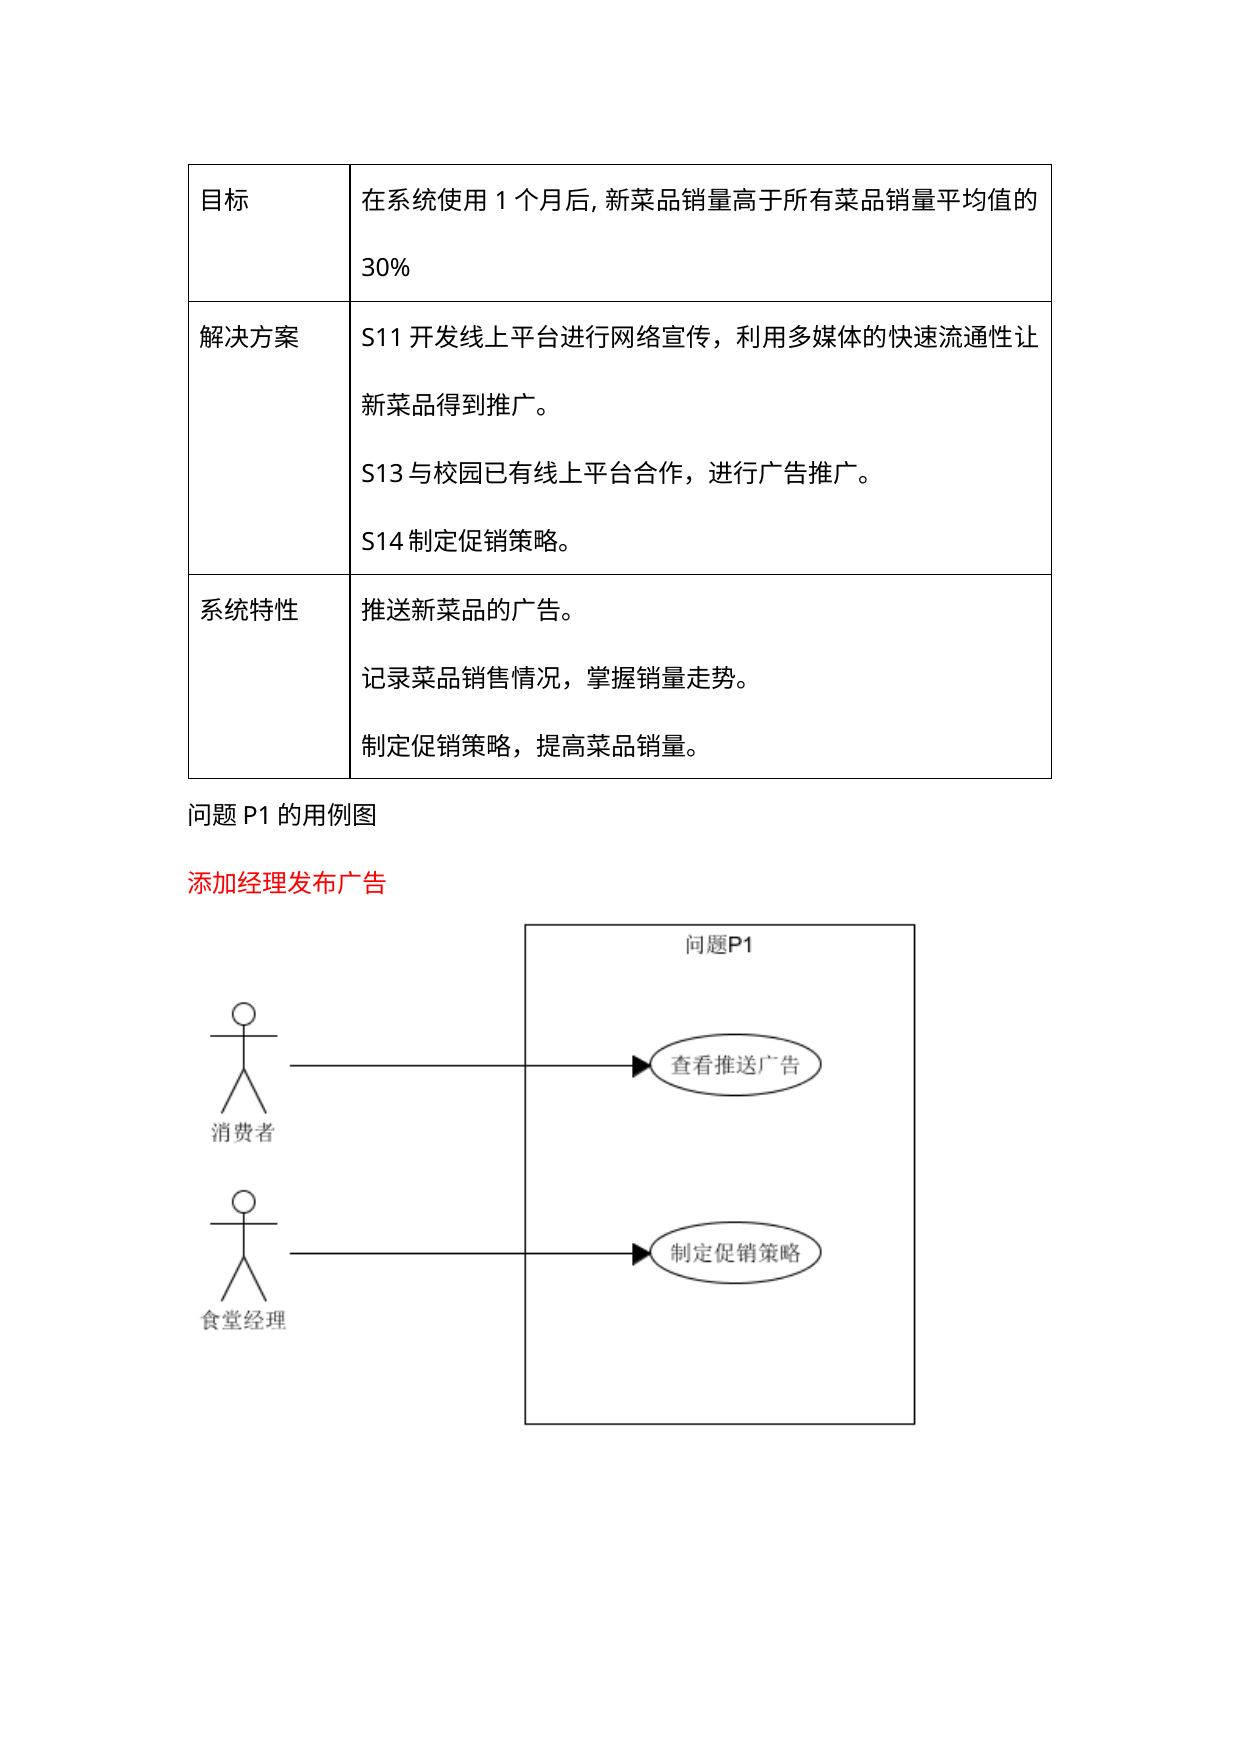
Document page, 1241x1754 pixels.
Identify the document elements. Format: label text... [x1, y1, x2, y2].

table_cell 目标 [189, 165, 349, 301]
table_cell 系统特性 [189, 575, 349, 778]
table_cell 在系统使用1个月后, 新菜品销量高于所有菜品销量平均值的30% [351, 165, 1051, 301]
table_cell S11开发线上平台进行网络宣传，利用多媒体的快速流通性让新菜品得到推广。 S13与校园已有线上平台合作，进行广告推广。 S14制定促销策略。 [351, 302, 1051, 573]
table_cell 解决方案 [189, 302, 349, 573]
text 添加经理发布广告 [187, 847, 1053, 915]
table_cell 推送新菜品的广告。 记录菜品销售情况，掌握销量走势。 制定促销策略，提高菜品销量。 [351, 575, 1051, 778]
picture [187, 915, 925, 1433]
text 问题P1的用例图 [187, 779, 1053, 847]
